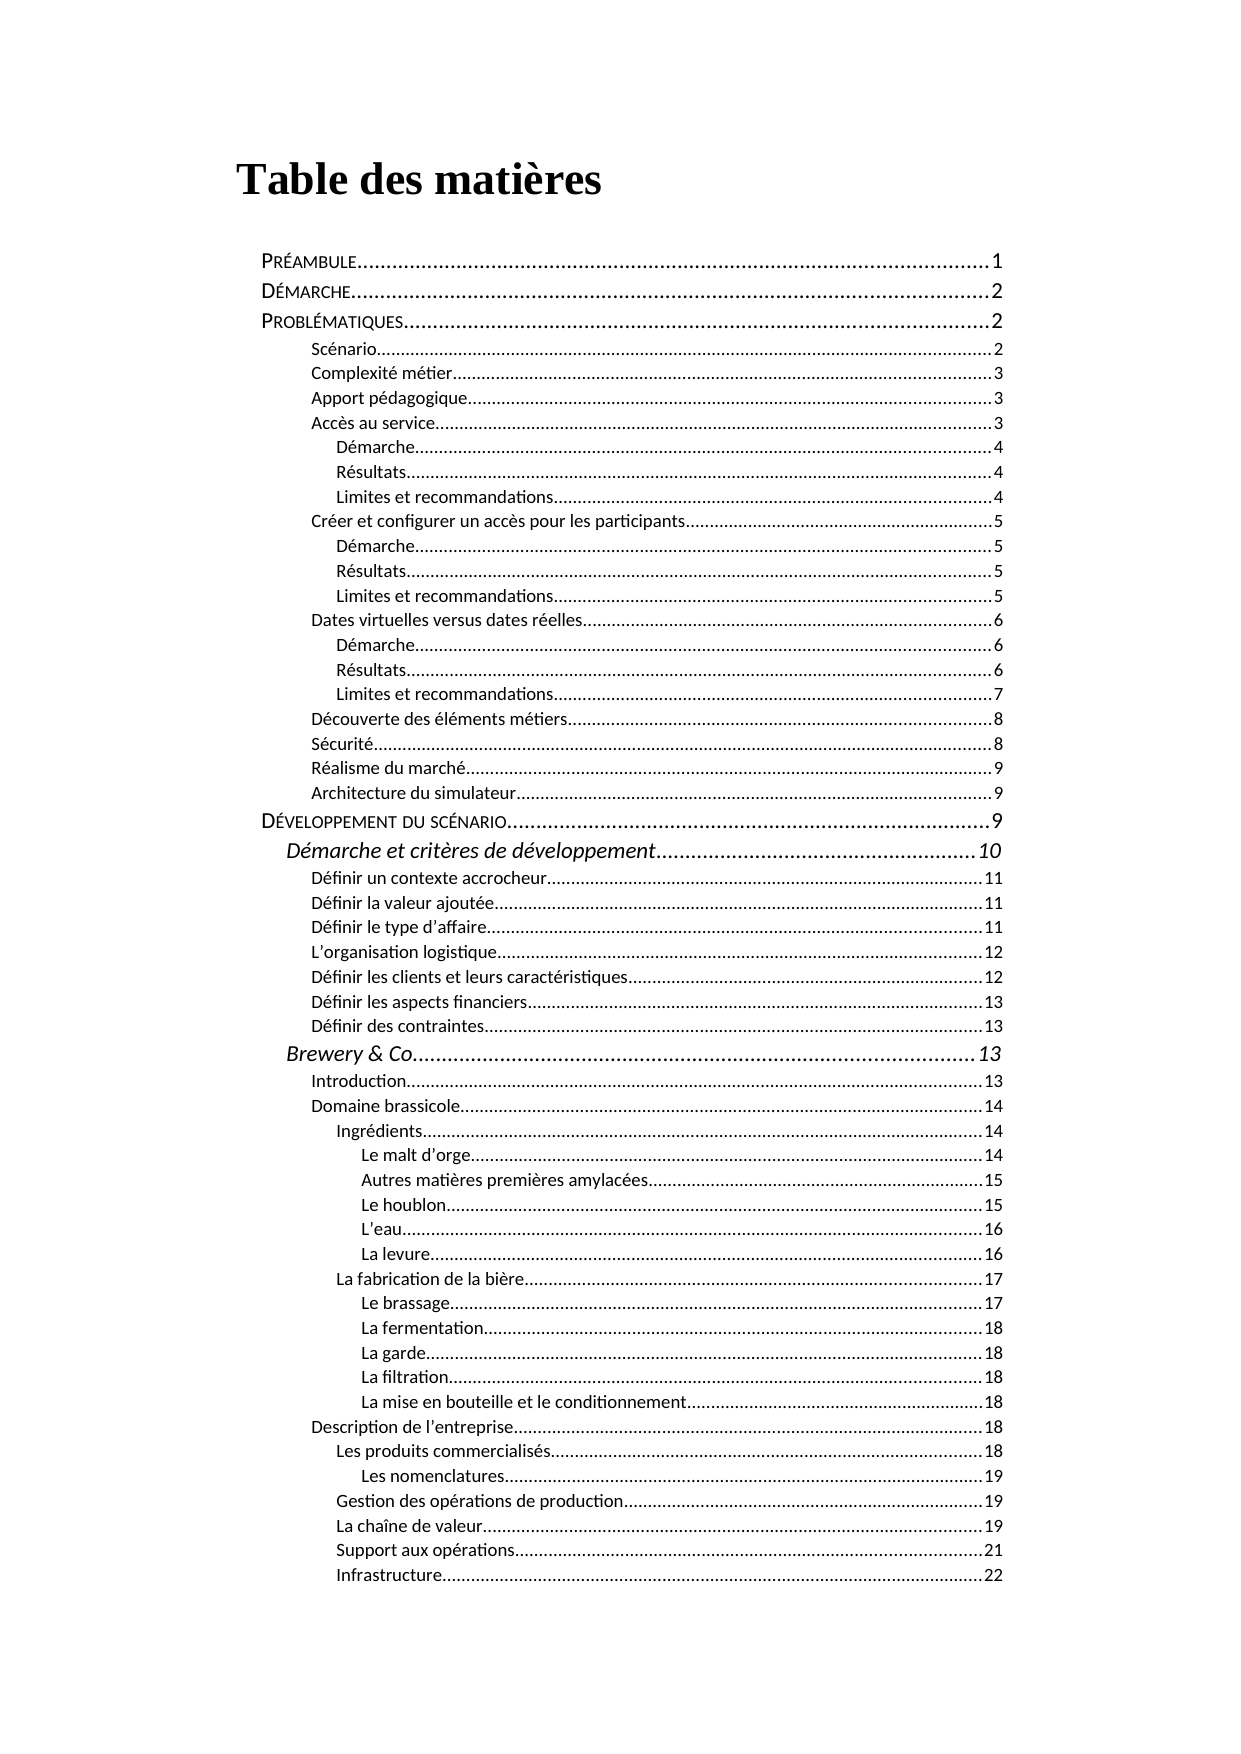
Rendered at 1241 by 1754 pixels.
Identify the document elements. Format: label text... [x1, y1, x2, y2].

text Définir un contexte accrocheur 11 [311, 866, 1004, 889]
text Ingrédients 14 [336, 1119, 1004, 1142]
text Démarche et critères de développement 10 [286, 836, 1004, 864]
text Domaine brassicole 14 [311, 1094, 1004, 1117]
text Limites et recommandations 4 [336, 485, 1004, 508]
text Brewery & Co. 13 [286, 1039, 1004, 1067]
text Scénario 2 [311, 337, 1004, 360]
text Architecture du simulateur 9 [311, 781, 1004, 804]
text Réalisme du marché 9 [311, 757, 1004, 779]
text Résultats 6 [336, 658, 1004, 681]
text Créer et configurer un accès pour les participants 5 [311, 510, 1004, 533]
text Les nomenclatures 19 [361, 1464, 1004, 1487]
text La levure 16 [361, 1242, 1004, 1265]
text Sécurité 8 [311, 732, 1004, 755]
text Le malt d’orge 14 [361, 1143, 1004, 1166]
text Support aux opérations 21 [336, 1538, 1004, 1561]
text Autres matières premières amylacées 15 [361, 1168, 1004, 1191]
text Complexité métier 3 [311, 362, 1004, 384]
text Résultats 5 [336, 559, 1004, 582]
text La fabrication de la bière 17 [336, 1267, 1004, 1290]
text Description de l’entreprise 18 [311, 1415, 1004, 1438]
text Définir le type d’affaire 11 [311, 916, 1004, 939]
text Gestion des opérations de production 19 [336, 1489, 1004, 1512]
text La mise en bouteille et le conditionnement 18 [361, 1390, 1004, 1413]
text Les produits commercialisés 18 [336, 1440, 1004, 1463]
text Limites et recommandations 5 [336, 584, 1004, 607]
text La garde 18 [361, 1341, 1004, 1364]
text L’organisation logistique 12 [311, 940, 1004, 963]
text Démarche 4 [336, 436, 1004, 458]
text L’eau 16 [361, 1217, 1004, 1240]
text Infrastructure 22 [336, 1563, 1004, 1586]
text Résultats 4 [336, 460, 1004, 483]
text La filtration 18 [361, 1366, 1004, 1388]
text Définir la valeur ajoutée 11 [311, 891, 1004, 914]
text Problématiques 2 [261, 307, 1004, 335]
text Définir les aspects financiers 13 [311, 990, 1004, 1013]
text Démarche 5 [336, 534, 1004, 557]
text Démarche 2 [261, 276, 1004, 304]
text Préambule 1 [261, 246, 1004, 274]
text La chaîne de valeur 19 [336, 1514, 1004, 1537]
text Démarche 6 [336, 633, 1004, 656]
text Accès au service 3 [311, 411, 1004, 434]
text Définir des contraintes 13 [311, 1014, 1004, 1037]
text Limites et recommandations 7 [336, 682, 1004, 705]
text Table des matières [236, 152, 1004, 204]
text Découverte des éléments métiers 8 [311, 707, 1004, 730]
text Le houblon 15 [361, 1193, 1004, 1216]
text La fermentation 18 [361, 1316, 1004, 1339]
text Apport pédagogique 3 [311, 386, 1004, 409]
text Définir les clients et leurs caractéristiques 12 [311, 965, 1004, 988]
text Le brassage 17 [361, 1292, 1004, 1314]
text Introduction 13 [311, 1069, 1004, 1092]
text Développement du scénario 9 [261, 806, 1004, 834]
text Dates virtuelles versus dates réelles 6 [311, 608, 1004, 631]
